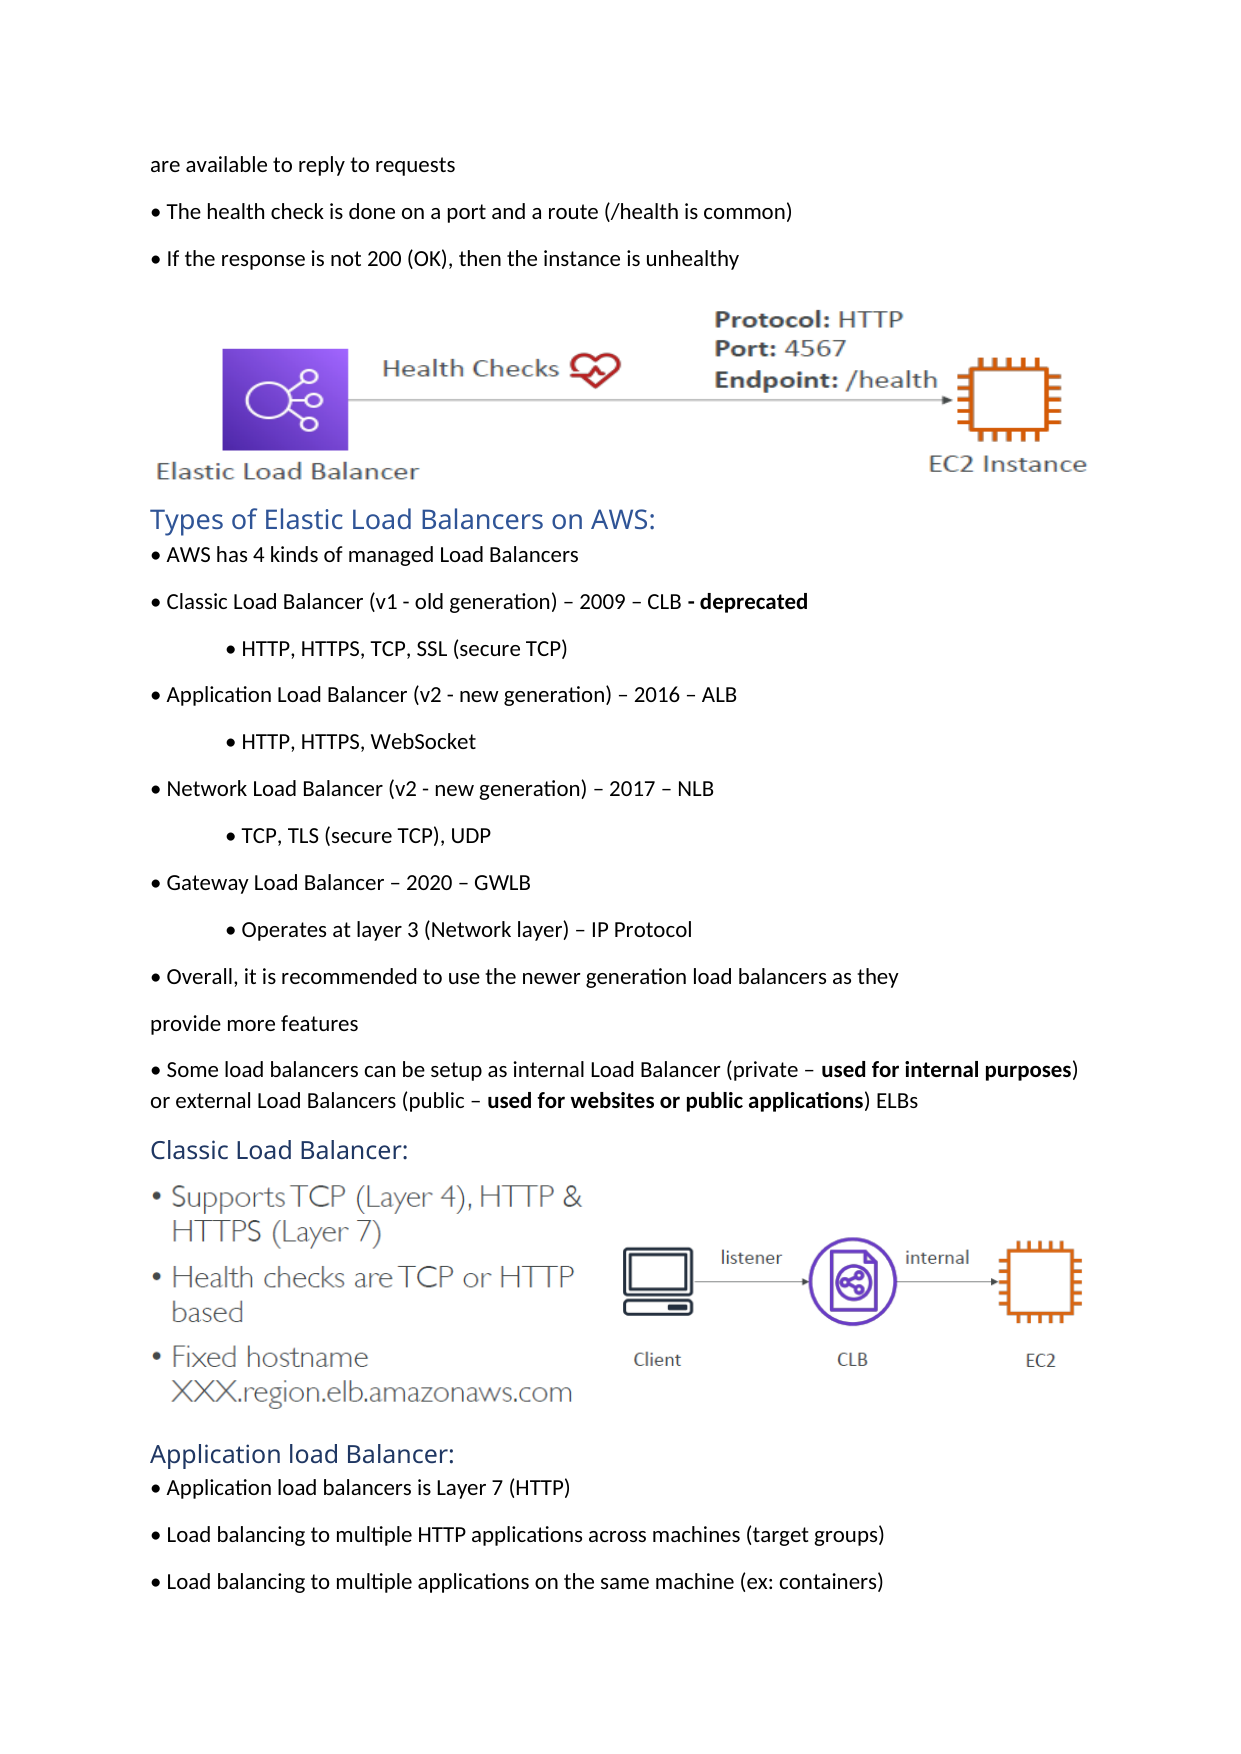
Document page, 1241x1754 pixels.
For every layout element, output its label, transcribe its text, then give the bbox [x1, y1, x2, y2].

subtitle Classic Load Balancer: [150, 1133, 1090, 1167]
text • TCP, TLS (secure TCP), UDP [150, 821, 1090, 849]
picture [150, 1169, 1091, 1418]
text • If the response is not 200 (OK), then the instance is unhealthy [150, 244, 1090, 272]
text • The health check is done on a port and a route (/health is common) [150, 197, 1090, 225]
text • Some load balancers can be setup as internal Load Balancer (private – used for internal purposes) or external Load Balancers (public – used for websites or public applications) ELBs [150, 1056, 1090, 1114]
text • AWS has 4 kinds of managed Load Balancers [150, 540, 1090, 568]
text • Application load balancers is Layer 7 (HTTP) [150, 1473, 1090, 1502]
text • HTTP, HTTPS, WebSocket [150, 727, 1090, 755]
text • Overall, it is recommended to use the newer generation load balancers as they [150, 962, 1090, 990]
text • Load balancing to multiple HTTP applications across machines (target groups) [150, 1520, 1090, 1548]
subtitle Types of Elastic Load Balancers on AWS: [150, 500, 1090, 537]
text • Load balancing to multiple applications on the same machine (ex: containers) [150, 1567, 1090, 1595]
text • Operates at layer 3 (Network layer) – IP Protocol [150, 915, 1090, 943]
text provide more features [150, 1009, 1090, 1037]
text • Network Load Balancer (v2 - new generation) – 2017 – NLB [150, 774, 1090, 802]
text • HTTP, HTTPS, TCP, SSL (secure TCP) [150, 634, 1090, 662]
text • Application Load Balancer (v2 - new generation) – 2016 – ALB [150, 681, 1090, 708]
text are available to reply to requests [150, 150, 1090, 178]
text • Classic Load Balancer (v1 - old generation) – 2009 – CLB - deprecated [150, 587, 1090, 615]
picture [150, 290, 1091, 482]
text • Gateway Load Balancer – 2020 – GWLB [150, 868, 1090, 896]
subtitle Application load Balancer: [150, 1437, 1090, 1471]
